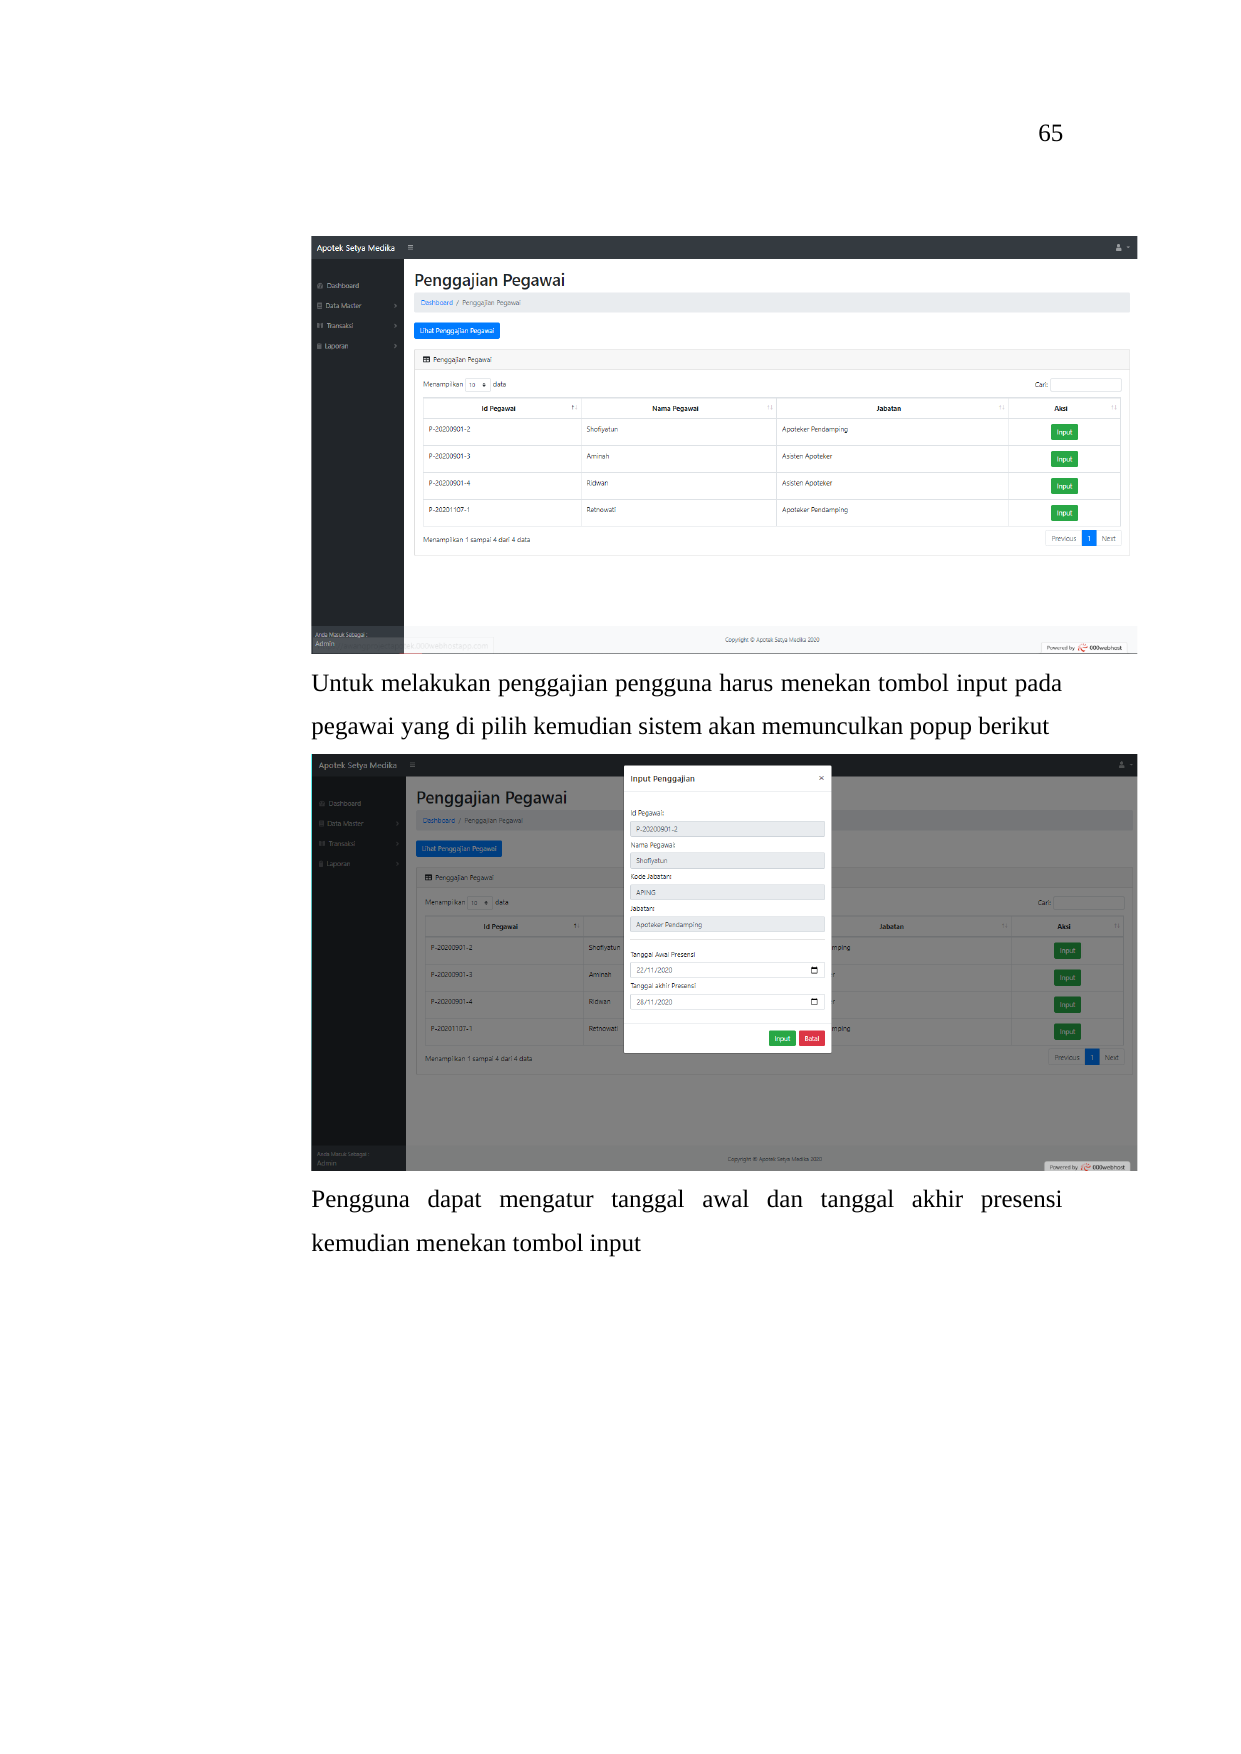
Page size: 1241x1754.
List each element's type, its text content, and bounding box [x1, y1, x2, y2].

list Untuk melakukan penggajian pengguna harus menekan tombol input pada pegawai yang di pilih kemudian sistem akan memunculkan popup berikut [311, 668, 1063, 740]
picture [311, 236, 1138, 654]
list Pengguna dapat mengatur tanggal awal dan tanggal akhir presensi kemudian menekan tombol input [311, 1184, 1063, 1256]
picture [311, 754, 1138, 1171]
